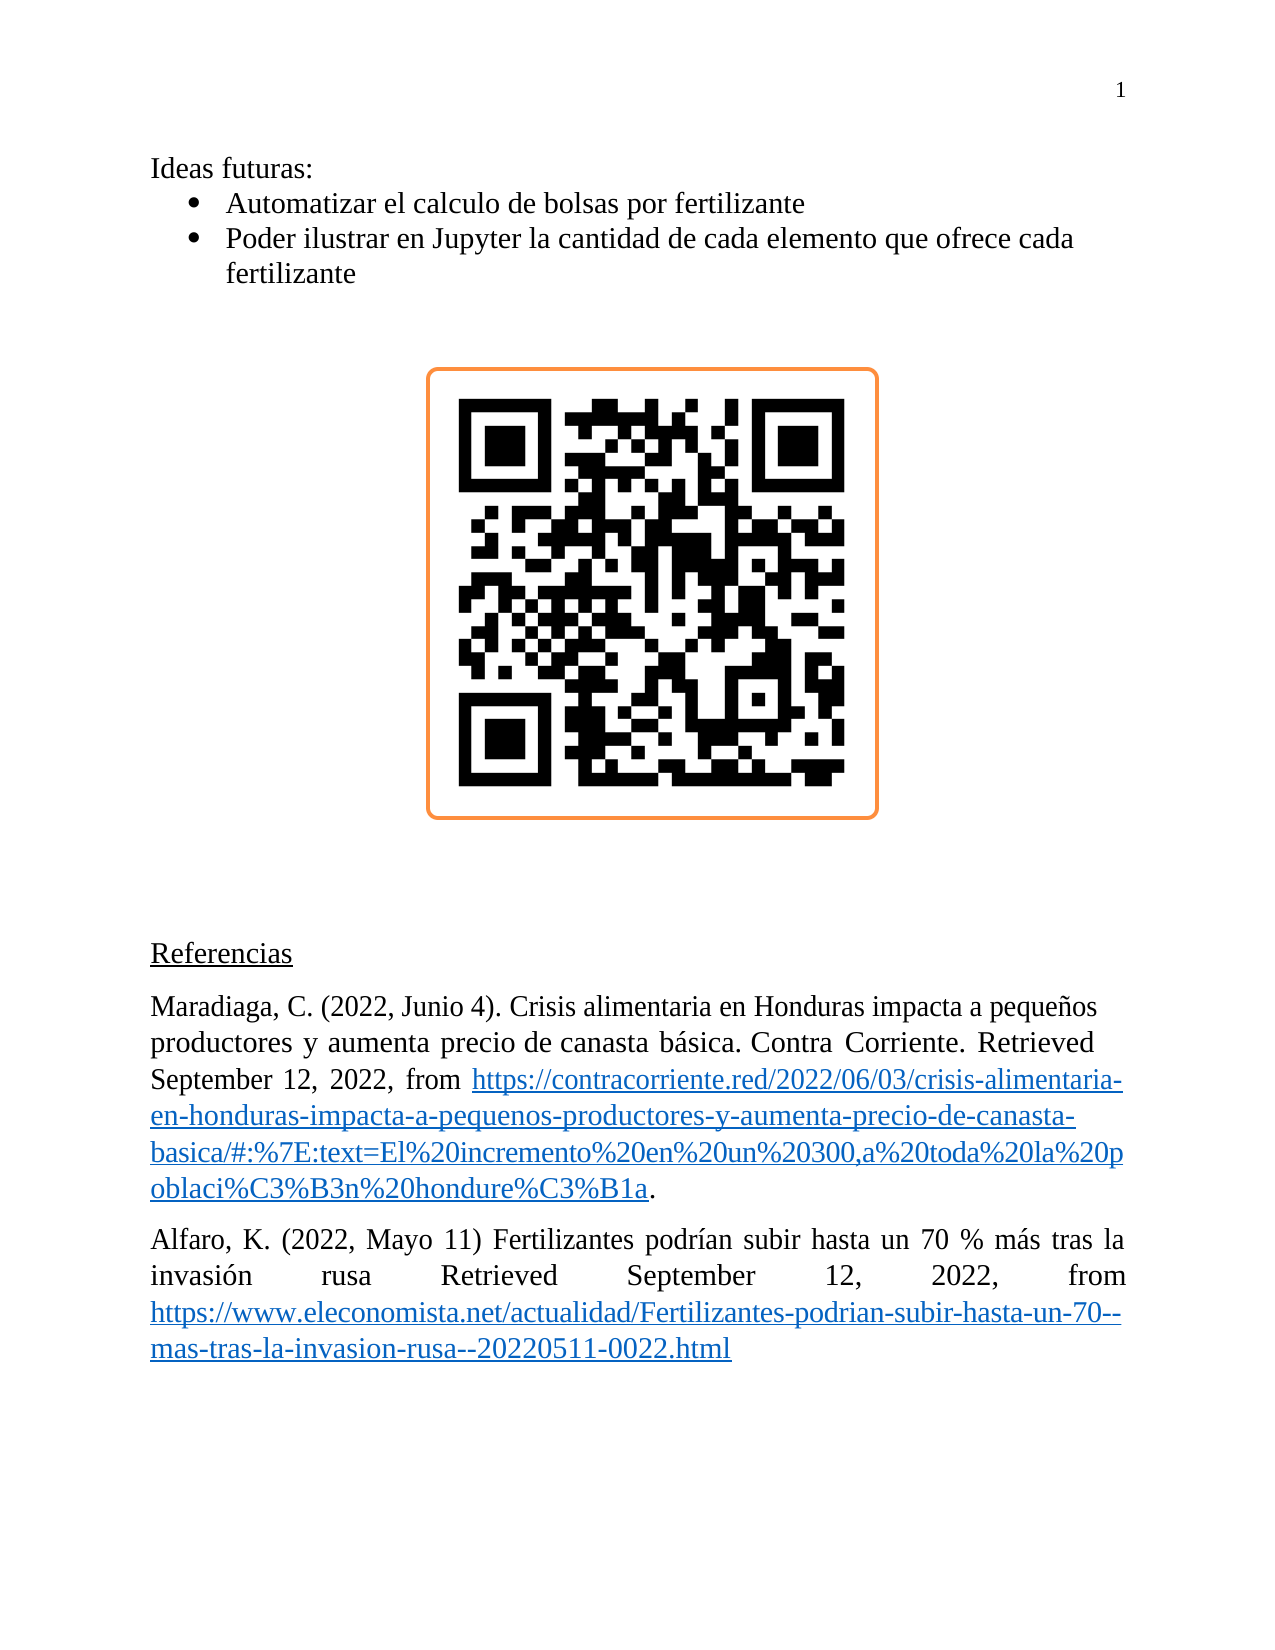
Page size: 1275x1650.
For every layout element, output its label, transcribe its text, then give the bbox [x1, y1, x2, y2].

text Referencias [150, 935, 1139, 970]
text Alfaro, K. (2022, Mayo 11) Fertilizantes podrían subir hasta un 70 % más tras la invasión rusa Retrieved September 12, 2022, from https://www.eleconomista.net/actualidad/Fertilizantes-podrian-subir-hasta-un-70-- mas-tras-la-invasion-rusa--20220511-0022.html [150, 1221, 1127, 1365]
text Ideas futuras: [150, 150, 1139, 185]
picture [392, 325, 897, 856]
list Automatizar el calculo de bolsas por fertilizante [188, 185, 1139, 220]
list Poder ilustrar en Jupyter la cantidad de cada elemento que ofrece cada fertilizante [188, 220, 1139, 290]
text Maradiaga, C. (2022, Junio 4). Crisis alimentaria en Honduras impacta a pequeños productores y aumenta precio de canasta básica. Contra Corriente. Retrieved September 12, 2022, from https://contracorriente.red/2022/06/03/crisis-alimentaria- en-honduras-impacta-a-pequenos-productores-y-aumenta-precio-de-canasta- basica/#:%7E:text=El%20incremento%20en%20un%20300,a%20toda%20la%20p oblaci%C3%B3n%20hondure%C3%B1a. [150, 988, 1128, 1205]
